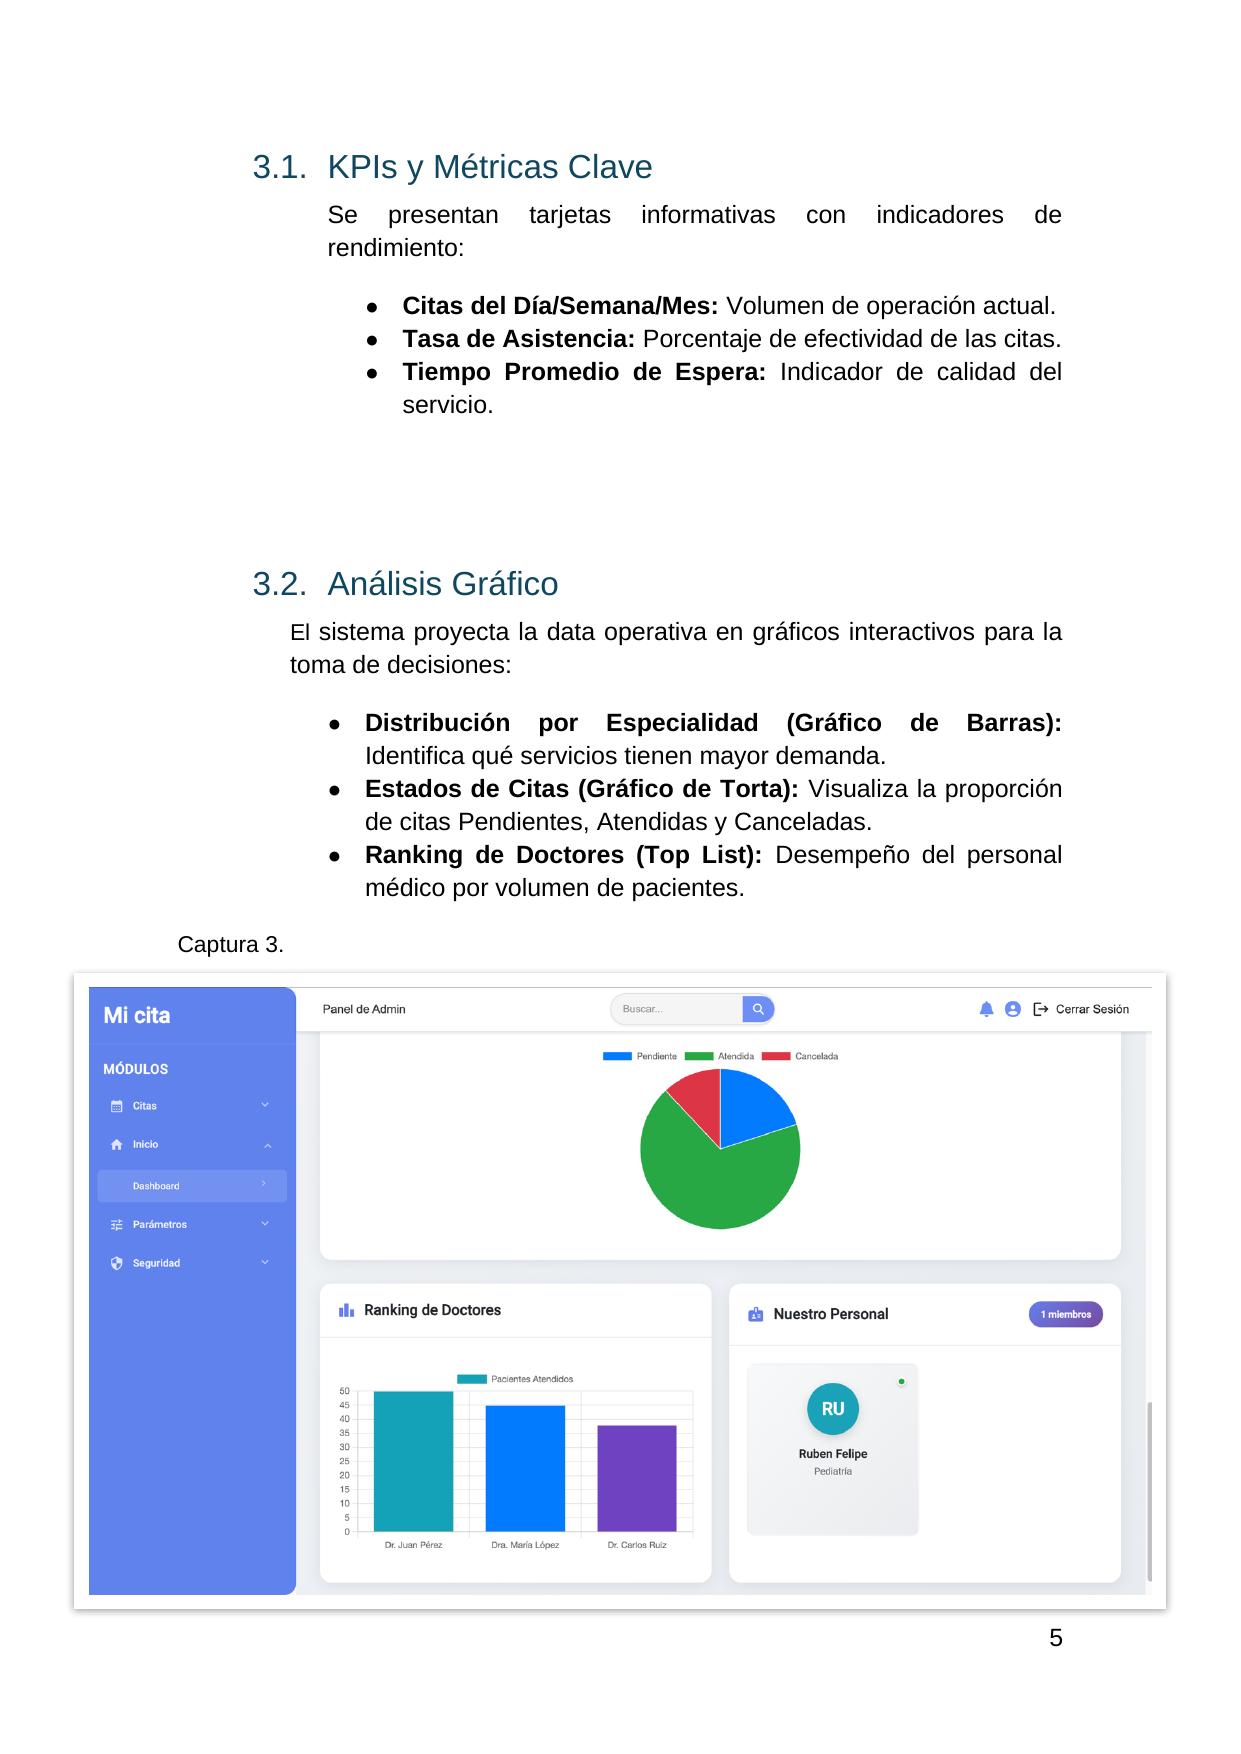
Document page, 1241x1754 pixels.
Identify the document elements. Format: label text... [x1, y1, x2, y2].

picture [89, 987, 1152, 1595]
text Se presentan tarjetas informativas con indicadores de rendimiento: [327, 200, 1063, 262]
text El sistema proyecta la data operativa en gráficos interactivos para la toma de decisiones: [290, 617, 1063, 678]
subtitle KPIs y Métricas Clave [252, 148, 1063, 186]
list Distribución por Especialidad (Gráfico de Barras): Identifica qué servicios tienen mayor demanda. [327, 708, 1063, 769]
list Ranking de Doctores (Top List): Desempeño del personal médico por volumen de pacientes. [327, 840, 1063, 902]
list Estados de Citas (Gráfico de Torta): Visualiza la proporción de citas Pendientes, Atendidas y Canceladas. [327, 774, 1063, 836]
list Citas del Día/Semana/Mes: Volumen de operación actual. [365, 291, 1063, 320]
list Tiempo Promedio de Espera: Indicador de calidad del servicio. [365, 357, 1063, 419]
list Tasa de Asistencia: Porcentaje de efectividad de las citas. [365, 324, 1063, 353]
text Captura 3. [177, 931, 1063, 957]
subtitle Análisis Gráfico [252, 564, 1063, 603]
